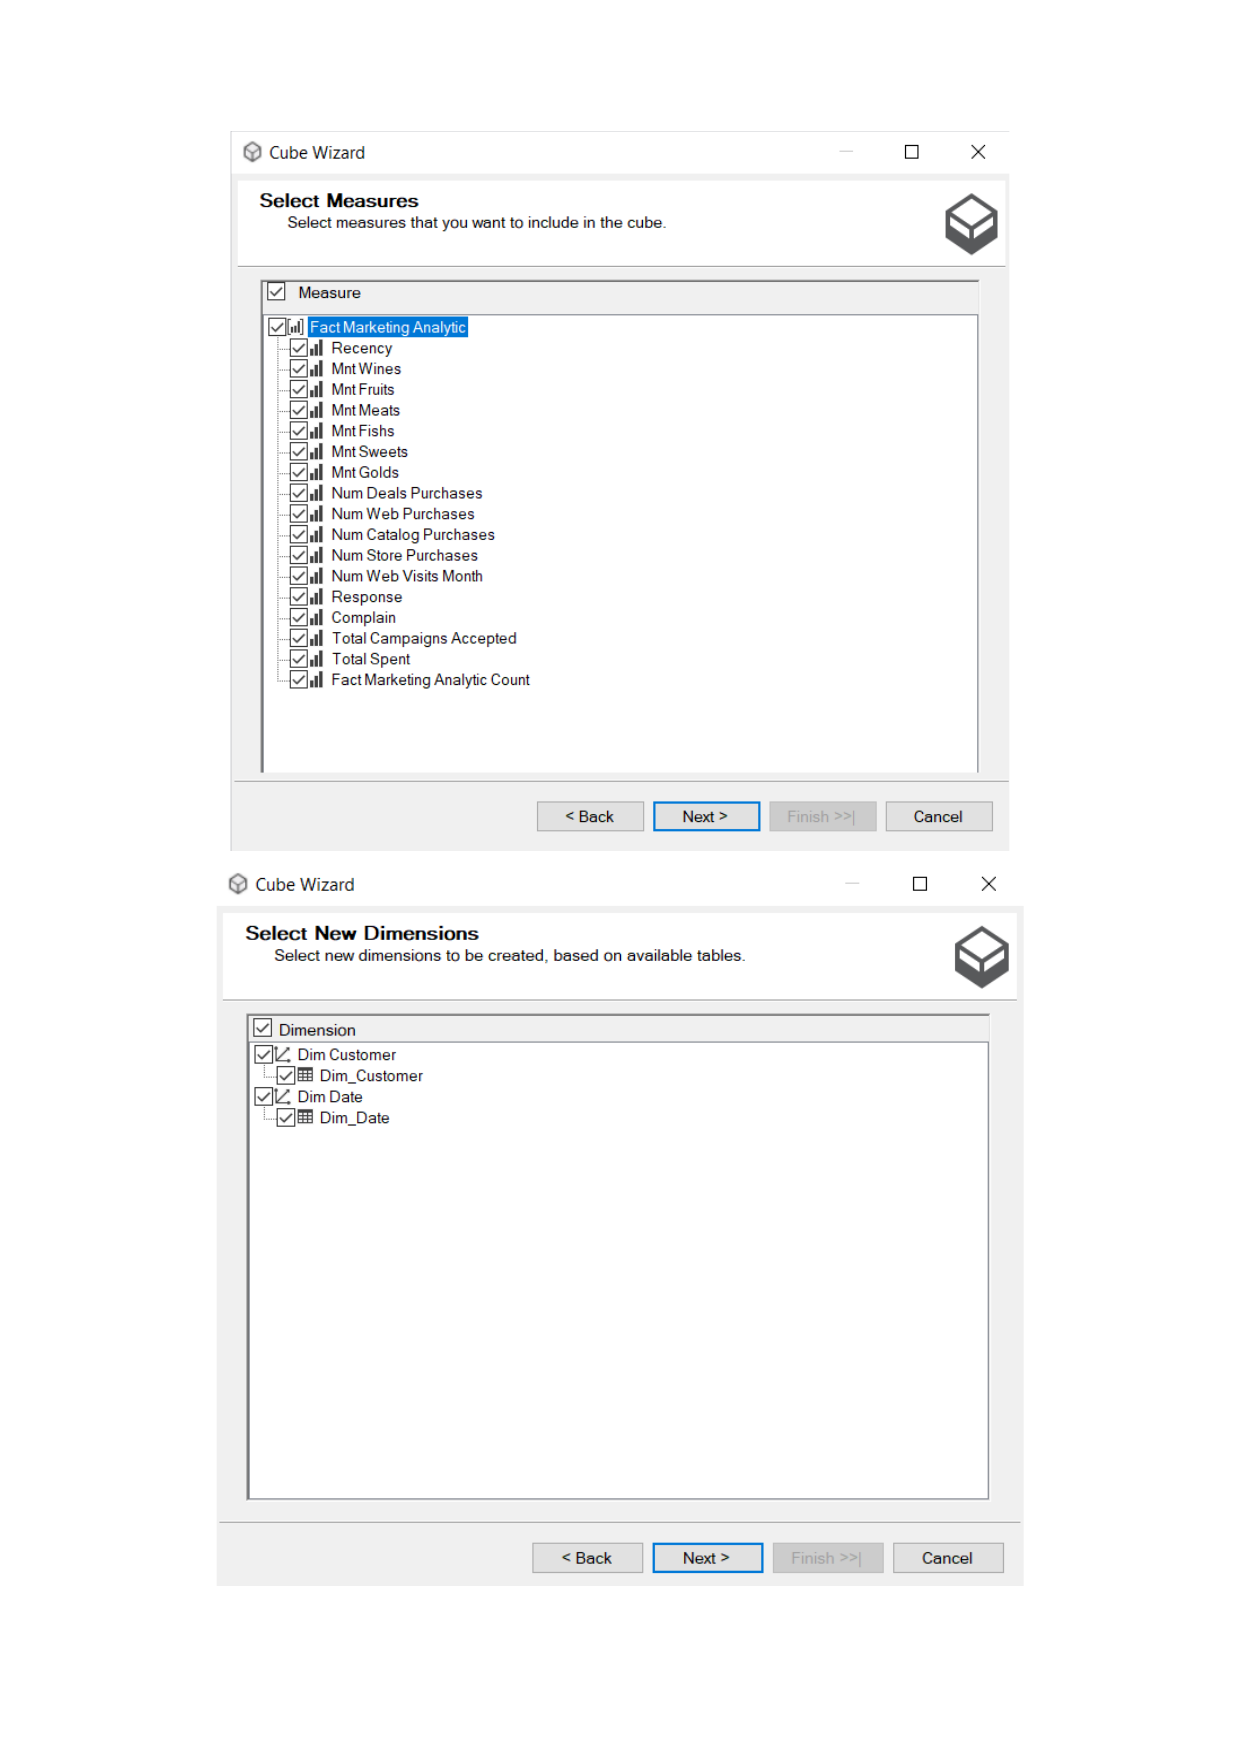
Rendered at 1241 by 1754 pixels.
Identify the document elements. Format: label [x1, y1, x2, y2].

picture [230, 131, 1010, 851]
picture [216, 864, 1024, 1586]
